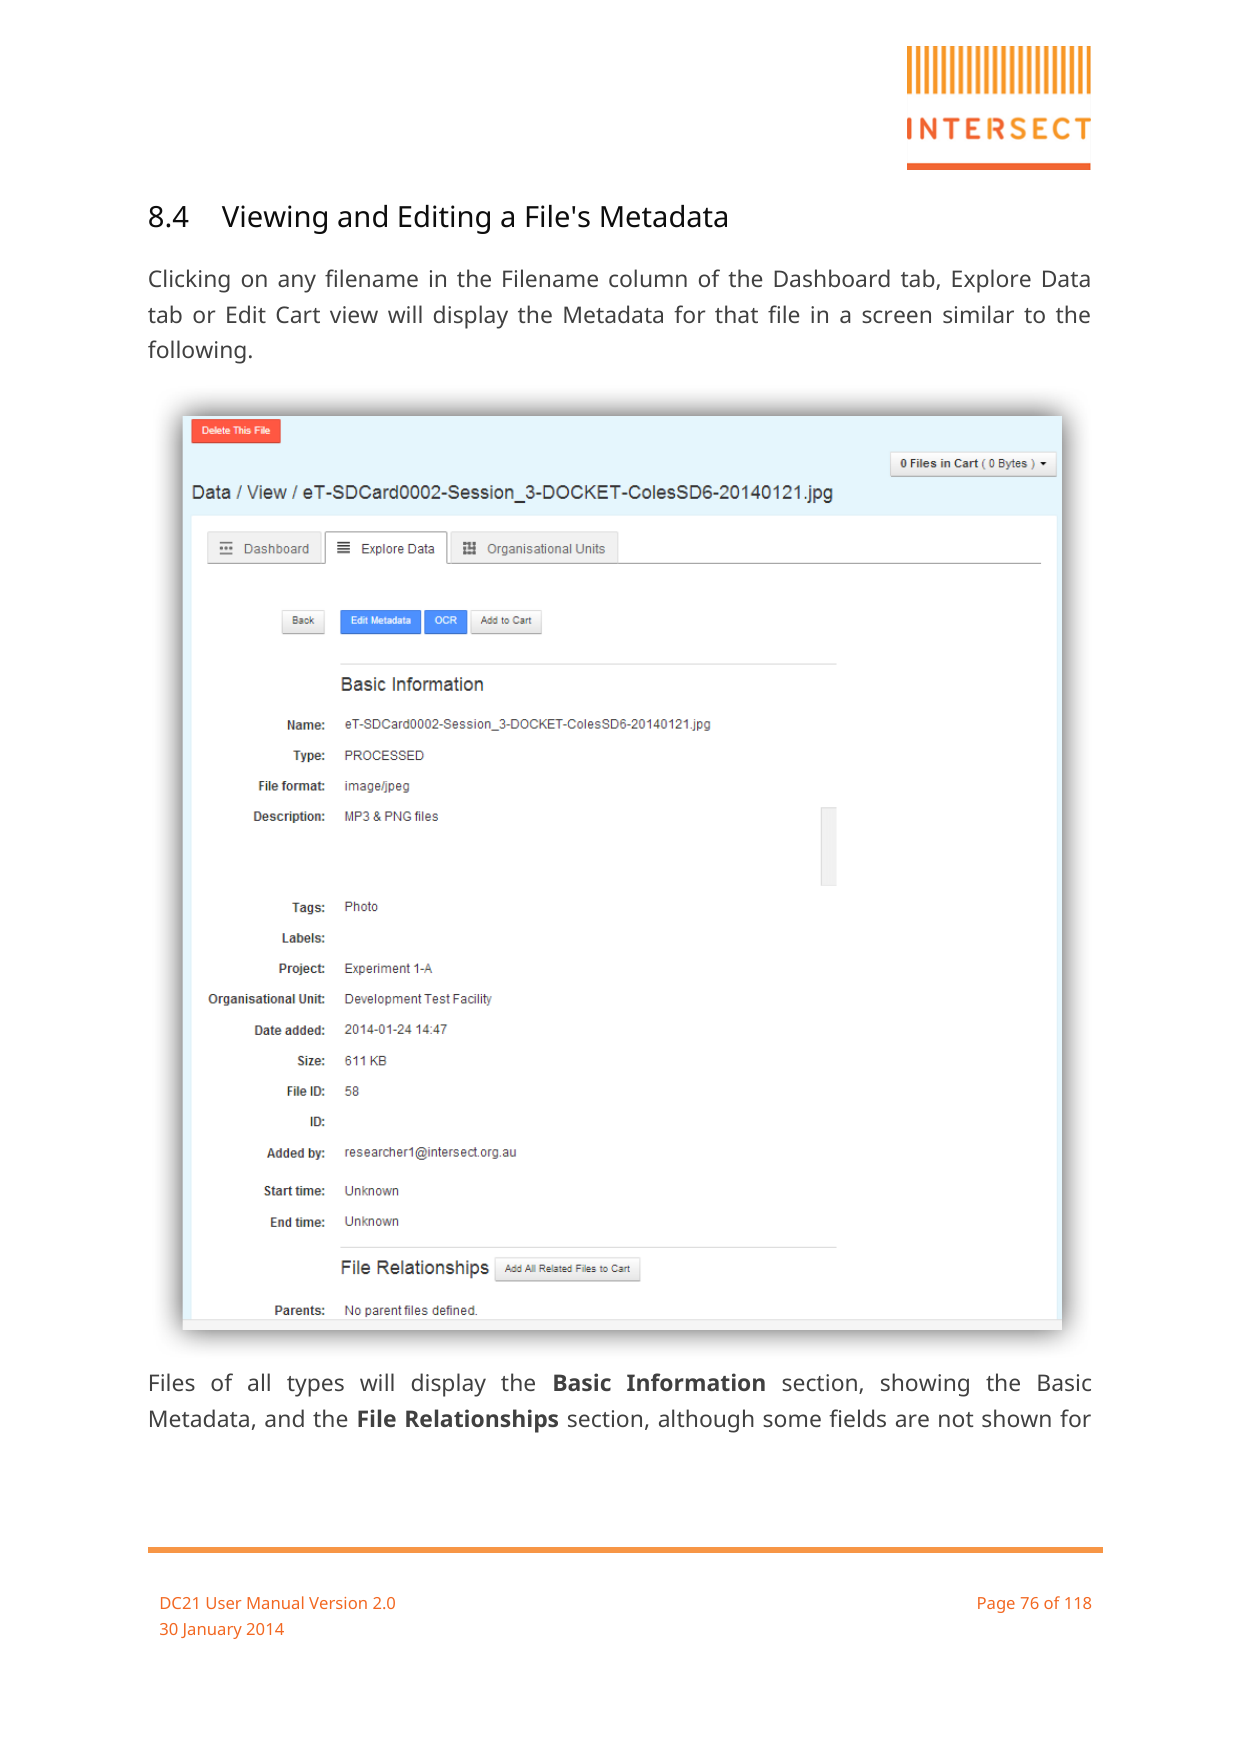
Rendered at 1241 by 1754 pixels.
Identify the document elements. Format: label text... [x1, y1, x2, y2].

text Clicking on any filename in the Filename column of the Dashboard tab, Explore Data tab or Edit Cart view will display the Metadata for that file in a screen similar to the following. [148, 263, 1092, 366]
picture [905, 44, 1093, 172]
subtitle Viewing and Editing a File's Metadata [148, 196, 1092, 236]
picture [182, 416, 1062, 1330]
